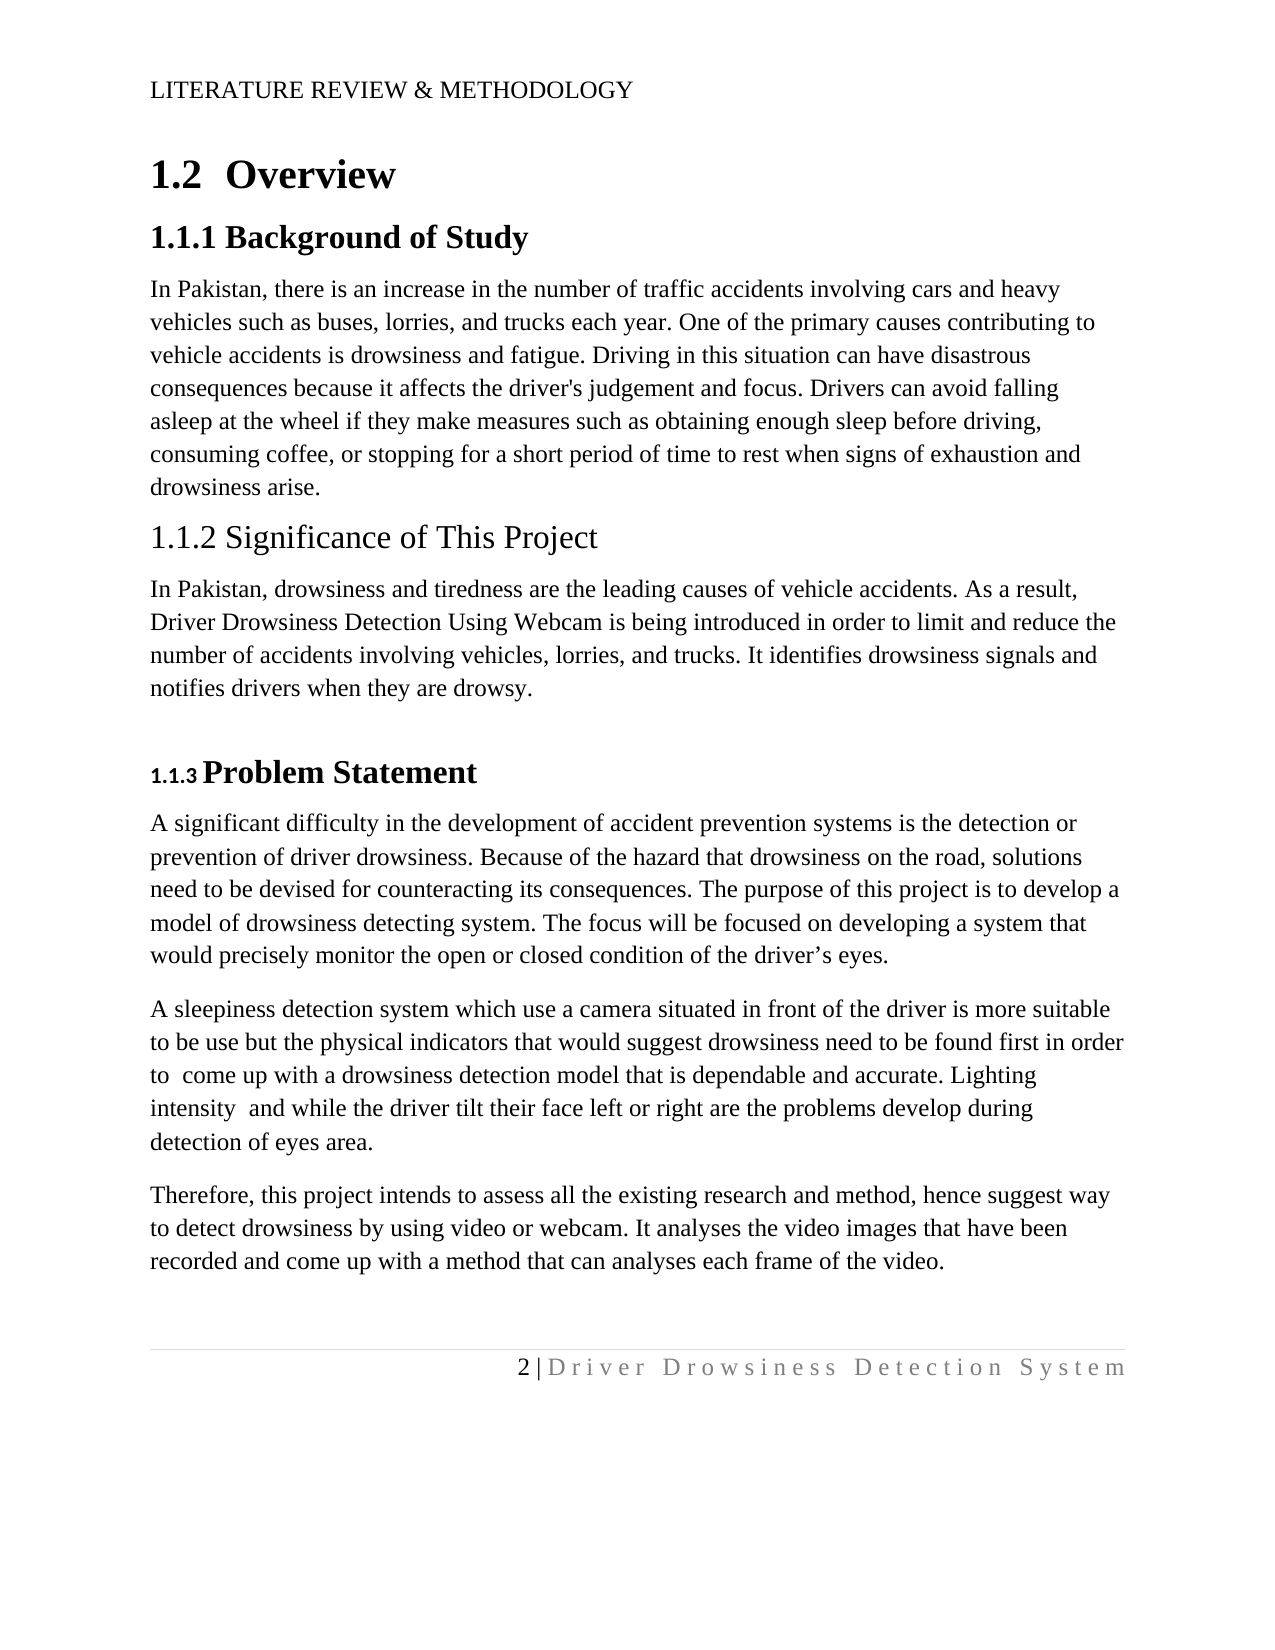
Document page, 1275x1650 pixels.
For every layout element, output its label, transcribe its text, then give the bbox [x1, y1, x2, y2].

subtitle Significance of This Project [150, 518, 1125, 556]
text A significant difficulty in the development of accident prevention systems is the detection or prevention of driver drowsiness. Because of the hazard that drowsiness on the road, solutions need to be devised for counteracting its consequences. The purpose of this project is to develop a model of drowsiness detecting system. The focus will be focused on developing a system that would precisely monitor the open or closed condition of the driver’s eyes. [150, 808, 1125, 969]
subtitle Overview [150, 150, 1125, 198]
text Therefore, this project intends to assess all the existing research and method, hence suggest way to detect drowsiness by using video or webcam. It analyses the video images that have been recorded and come up with a method that can analyses each frame of the video. [150, 1180, 1125, 1275]
text In Pakistan, there is an increase in the number of traffic accidents involving cars and heavy vehicles such as buses, lorries, and trucks each year. One of the primary causes contributing to vehicle accidents is drowsiness and fatigue. Driving in this situation can have disastrous consequences because it affects the driver's judgement and focus. Drivers can avoid falling asleep at the wheel if they make measures such as obtaining enough sleep before driving, consuming coffee, or stopping for a short period of time to rest when signs of exhaustion and drowsiness arise. [150, 274, 1125, 501]
subtitle Background of Study [150, 218, 1125, 256]
subtitle Problem Statement [150, 752, 1125, 790]
text A sleepiness detection system which use a camera situated in front of the driver is more suitable to be use but the physical indicators that would suggest drowsiness need to be found first in order to come up with a drowsiness detection model that is dependable and accurate. Lighting intensity and while the driver tilt their face left or right are the problems develop during detection of eyes area. [150, 994, 1125, 1155]
text In Pakistan, drowsiness and tiredness are the leading causes of vehicle accidents. As a result, Driver Drowsiness Detection Using Webcam is being introduced in order to limit and reduce the number of accidents involving vehicles, lorries, and trucks. It identifies drowsiness signals and notifies drivers when they are drowsy. [150, 574, 1125, 702]
